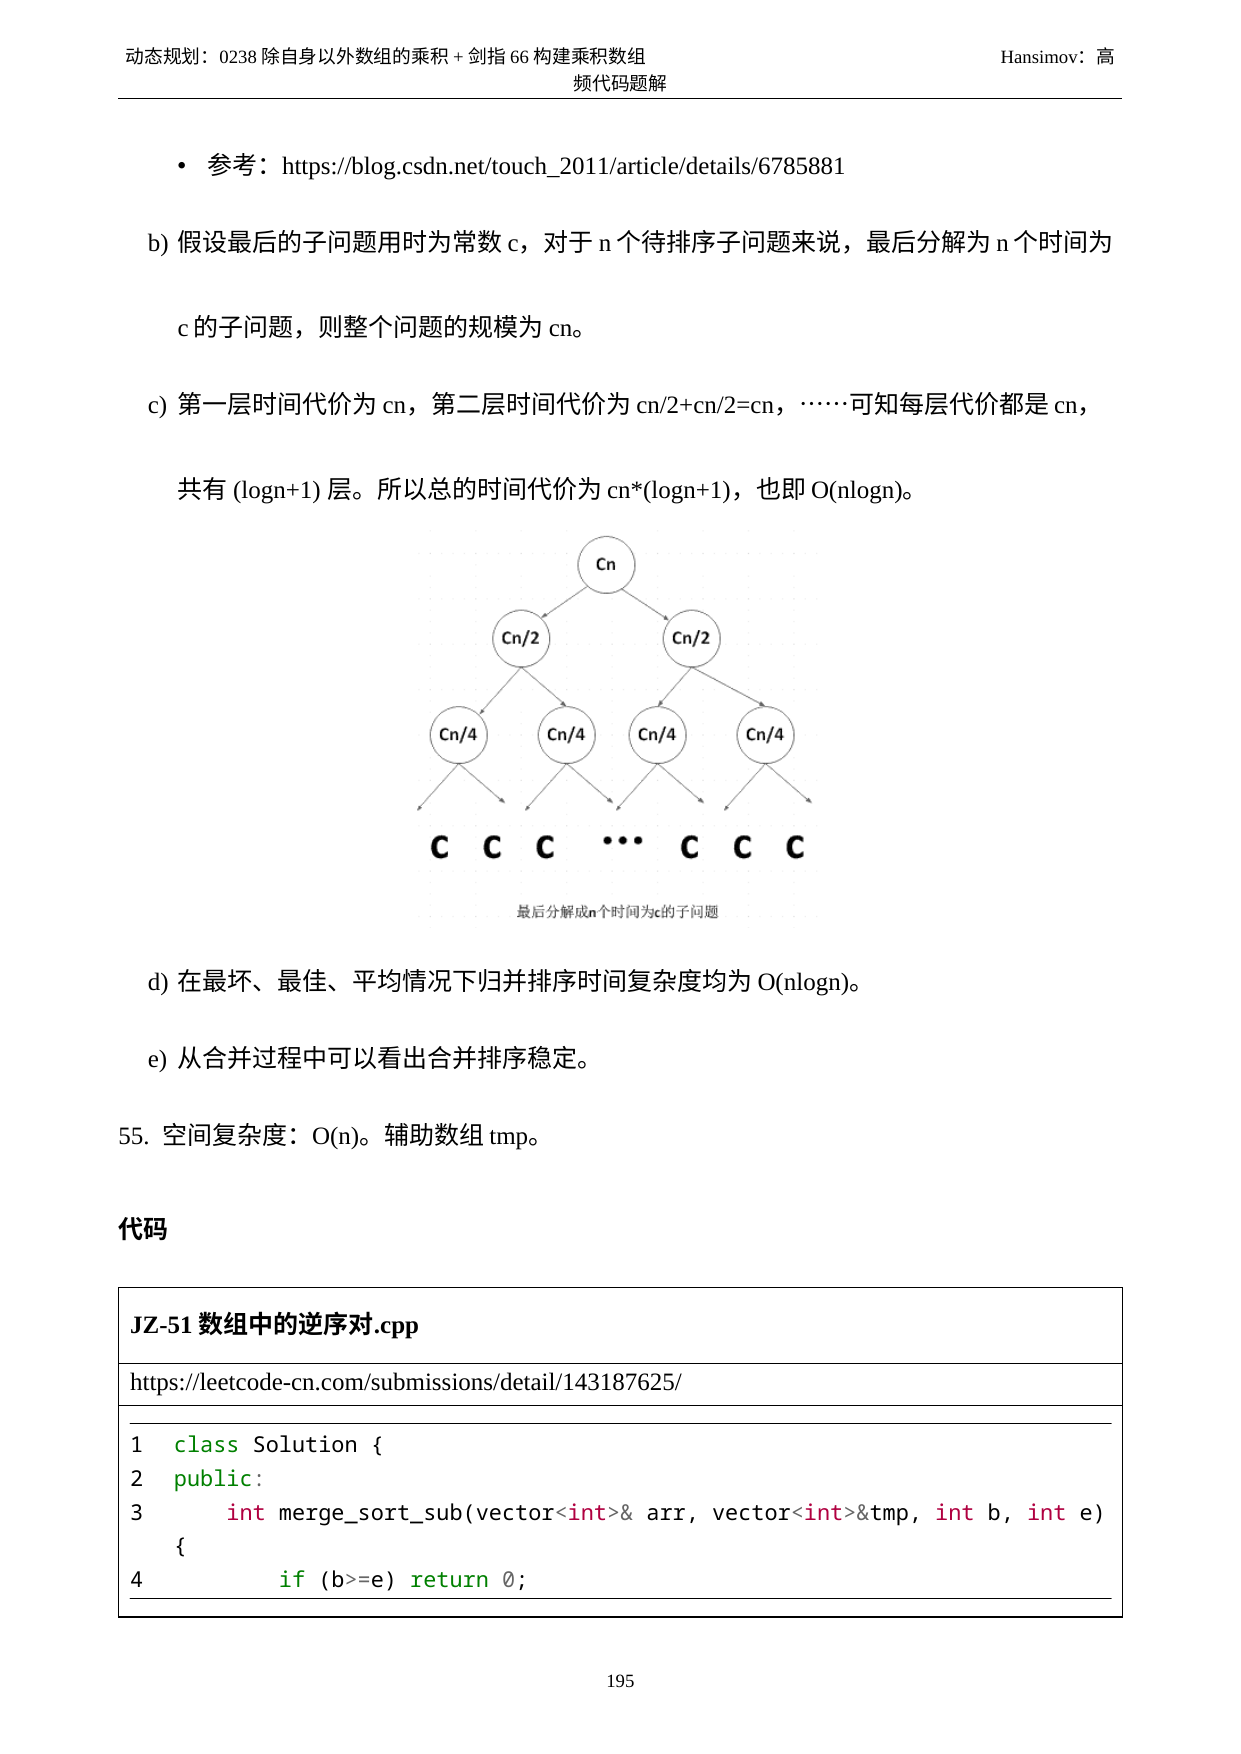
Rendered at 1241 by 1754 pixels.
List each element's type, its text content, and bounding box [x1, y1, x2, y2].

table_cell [119, 1406, 1122, 1616]
table_cell https://leetcode-cn.com/submissions/detail/143187625/ [119, 1364, 1122, 1405]
table_header JZ-51 数组中的逆序对.cpp [119, 1288, 1122, 1363]
picture [413, 530, 827, 928]
list 空间复杂度：O(n)。辅助数组tmp。 [118, 1099, 1122, 1167]
subtitle 代码 [118, 1193, 1097, 1261]
list 在最坏、最佳、平均情况下归并排序时间复杂度均为O(nlogn)。 [148, 945, 1122, 1013]
list 第一层时间代价为cn，第二层时间代价为cn/2+cn/2=cn，……可知每层代价都是cn，共有 (logn+1) 层。所以总的时间代价为cn*(logn+1)，也即O(nlogn)。 [148, 369, 1122, 522]
list 从合并过程中可以看出合并排序稳定。 [148, 1022, 1122, 1090]
list 假设最后的子问题用时为常数c，对于n个待排序子问题来说，最后分解为n个时间为c的子问题，则整个问题的规模为cn。 [148, 207, 1122, 360]
text 参考：https://blog.csdn.net/touch_2011/article/details/6785881 [177, 130, 1122, 198]
